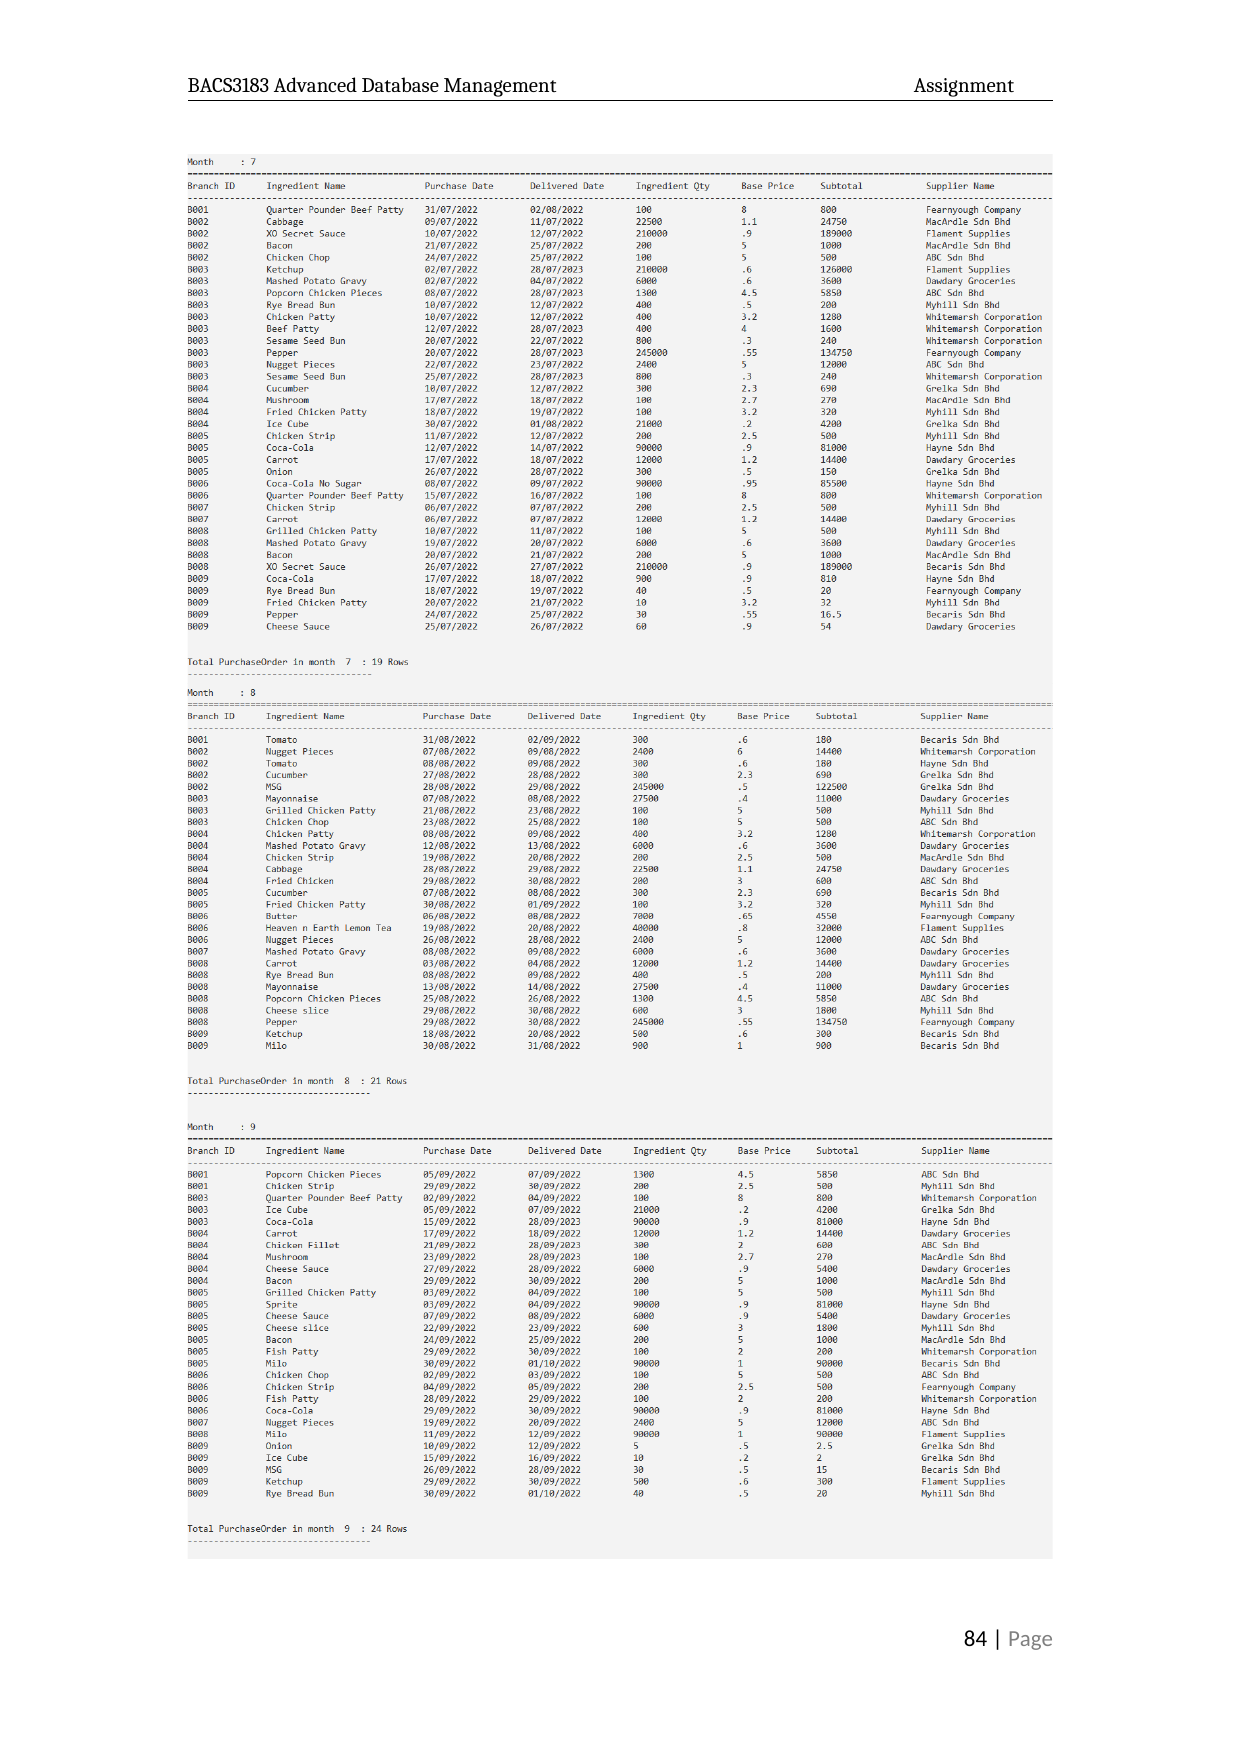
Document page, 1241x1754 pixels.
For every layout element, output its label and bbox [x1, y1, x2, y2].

picture [187, 154, 1053, 1559]
